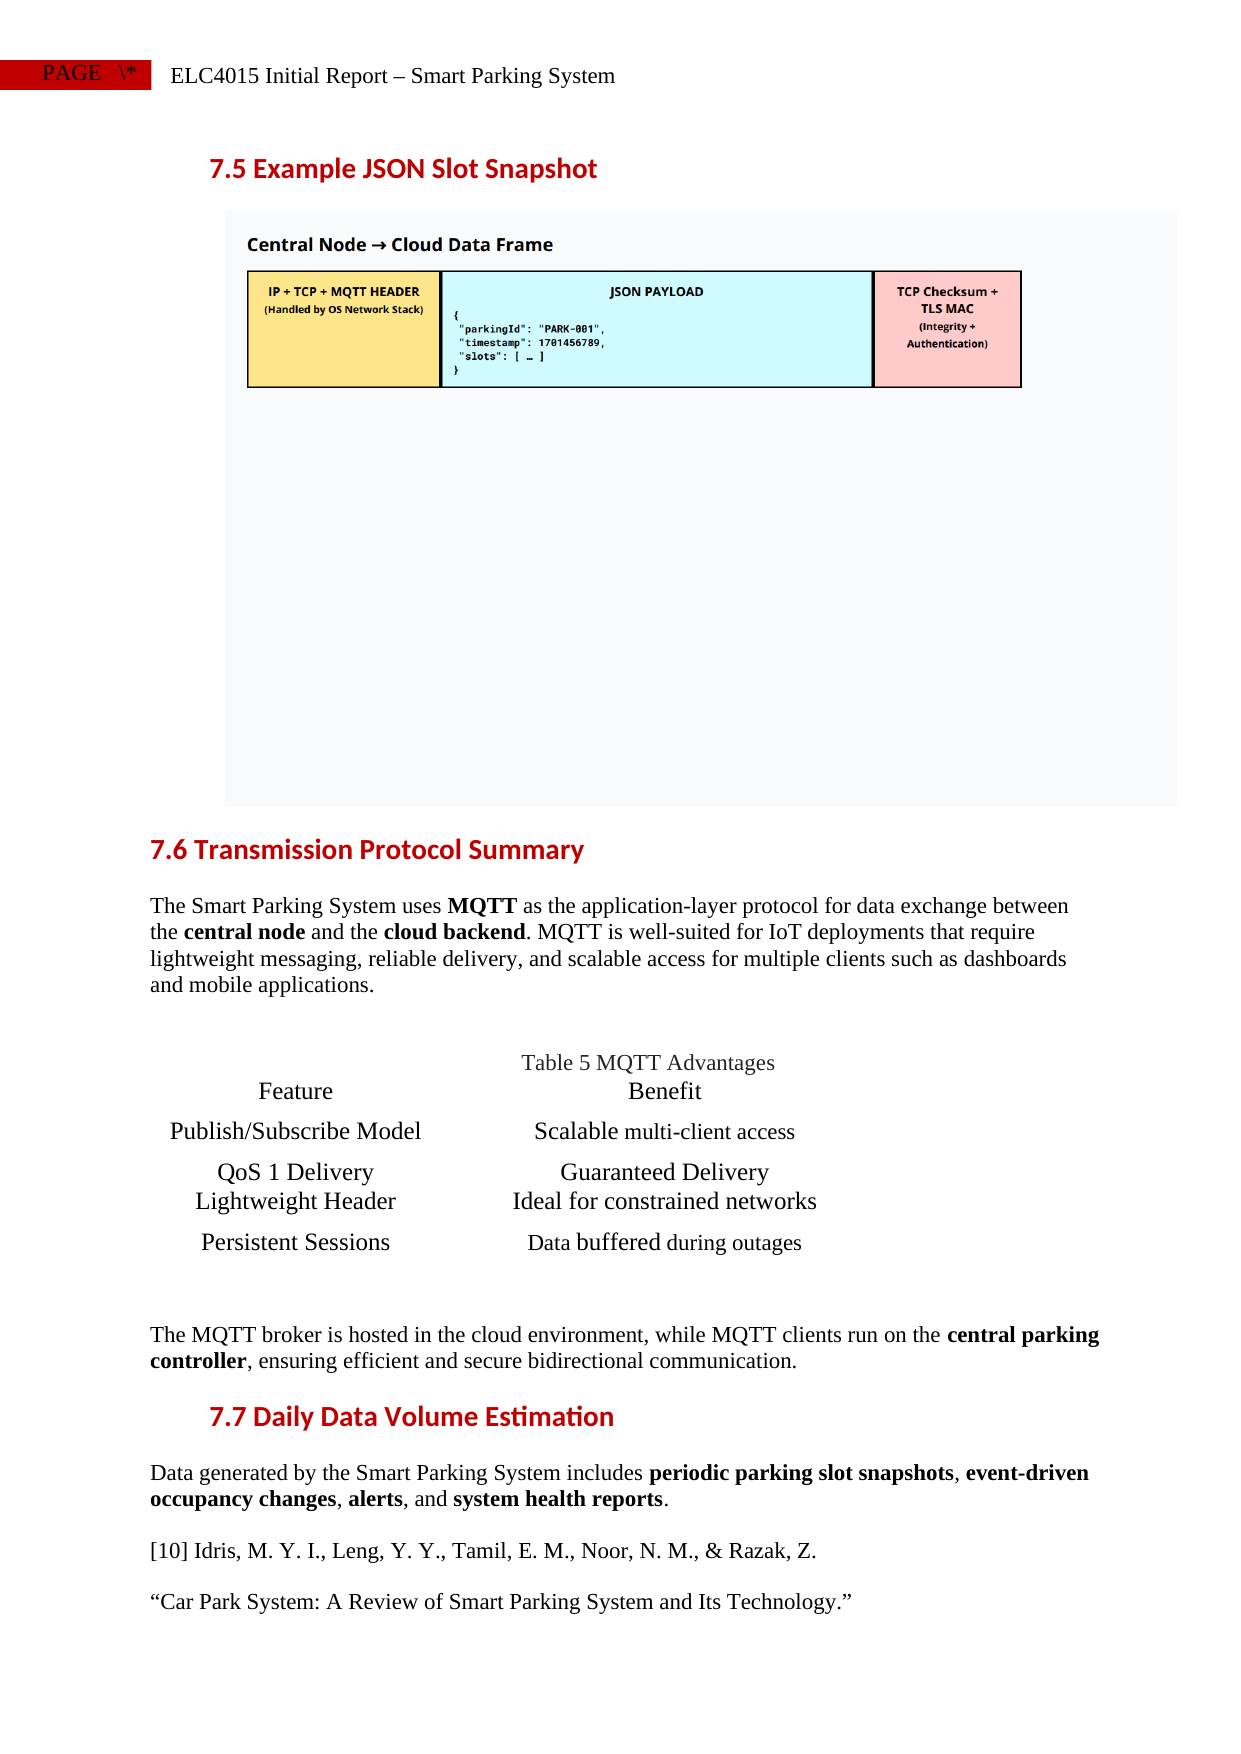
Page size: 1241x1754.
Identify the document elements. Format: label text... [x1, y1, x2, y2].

table_cell QoS 1 Delivery [151, 1157, 440, 1185]
subtitle 7.6 Transmission Protocol Summary [150, 831, 1102, 867]
table_cell Persistent Sessions [151, 1216, 440, 1266]
subtitle 7.5 Example JSON Slot Snapshot [209, 150, 1102, 186]
table_cell Scalable multi-client access [441, 1106, 889, 1156]
table_cell Ideal for constrained networks [441, 1186, 888, 1215]
text The Smart Parking System uses MQTT as the application-layer protocol for data exchange between the central node and the cloud backend. MQTT is well-suited for IoT deployments that require lightweight messaging, reliable delivery, and scalable access for multiple clients such as dashboards and mobile applications. [150, 892, 1102, 997]
picture [225, 210, 1178, 807]
text Table 5 MQTT Advantages [194, 1049, 1102, 1075]
table_cell Guaranteed Delivery [441, 1157, 888, 1185]
text [10] Idris, M. Y. I., Leng, Y. Y., Tamil, E. M., Noor, N. M., & Razak, Z. [150, 1537, 1102, 1563]
subtitle 7.7 Daily Data Volume Estimation [209, 1398, 1102, 1434]
table_header Feature [151, 1076, 440, 1105]
table_cell Data buffered during outages [441, 1216, 889, 1266]
text “Car Park System: A Review of Smart Parking System and Its Technology.” [150, 1588, 1102, 1614]
text Data generated by the Smart Parking System includes periodic parking slot snapshots, event-driven occupancy changes, alerts, and system health reports. [150, 1459, 1102, 1512]
table_cell Publish/Subscribe Model [151, 1106, 440, 1156]
table_cell Lightweight Header [151, 1186, 440, 1215]
table_header Benefit [441, 1076, 888, 1105]
text The MQTT broker is hosted in the cloud environment, while MQTT clients run on the central parking controller, ensuring efficient and secure bidirectional communication. [150, 1321, 1102, 1373]
